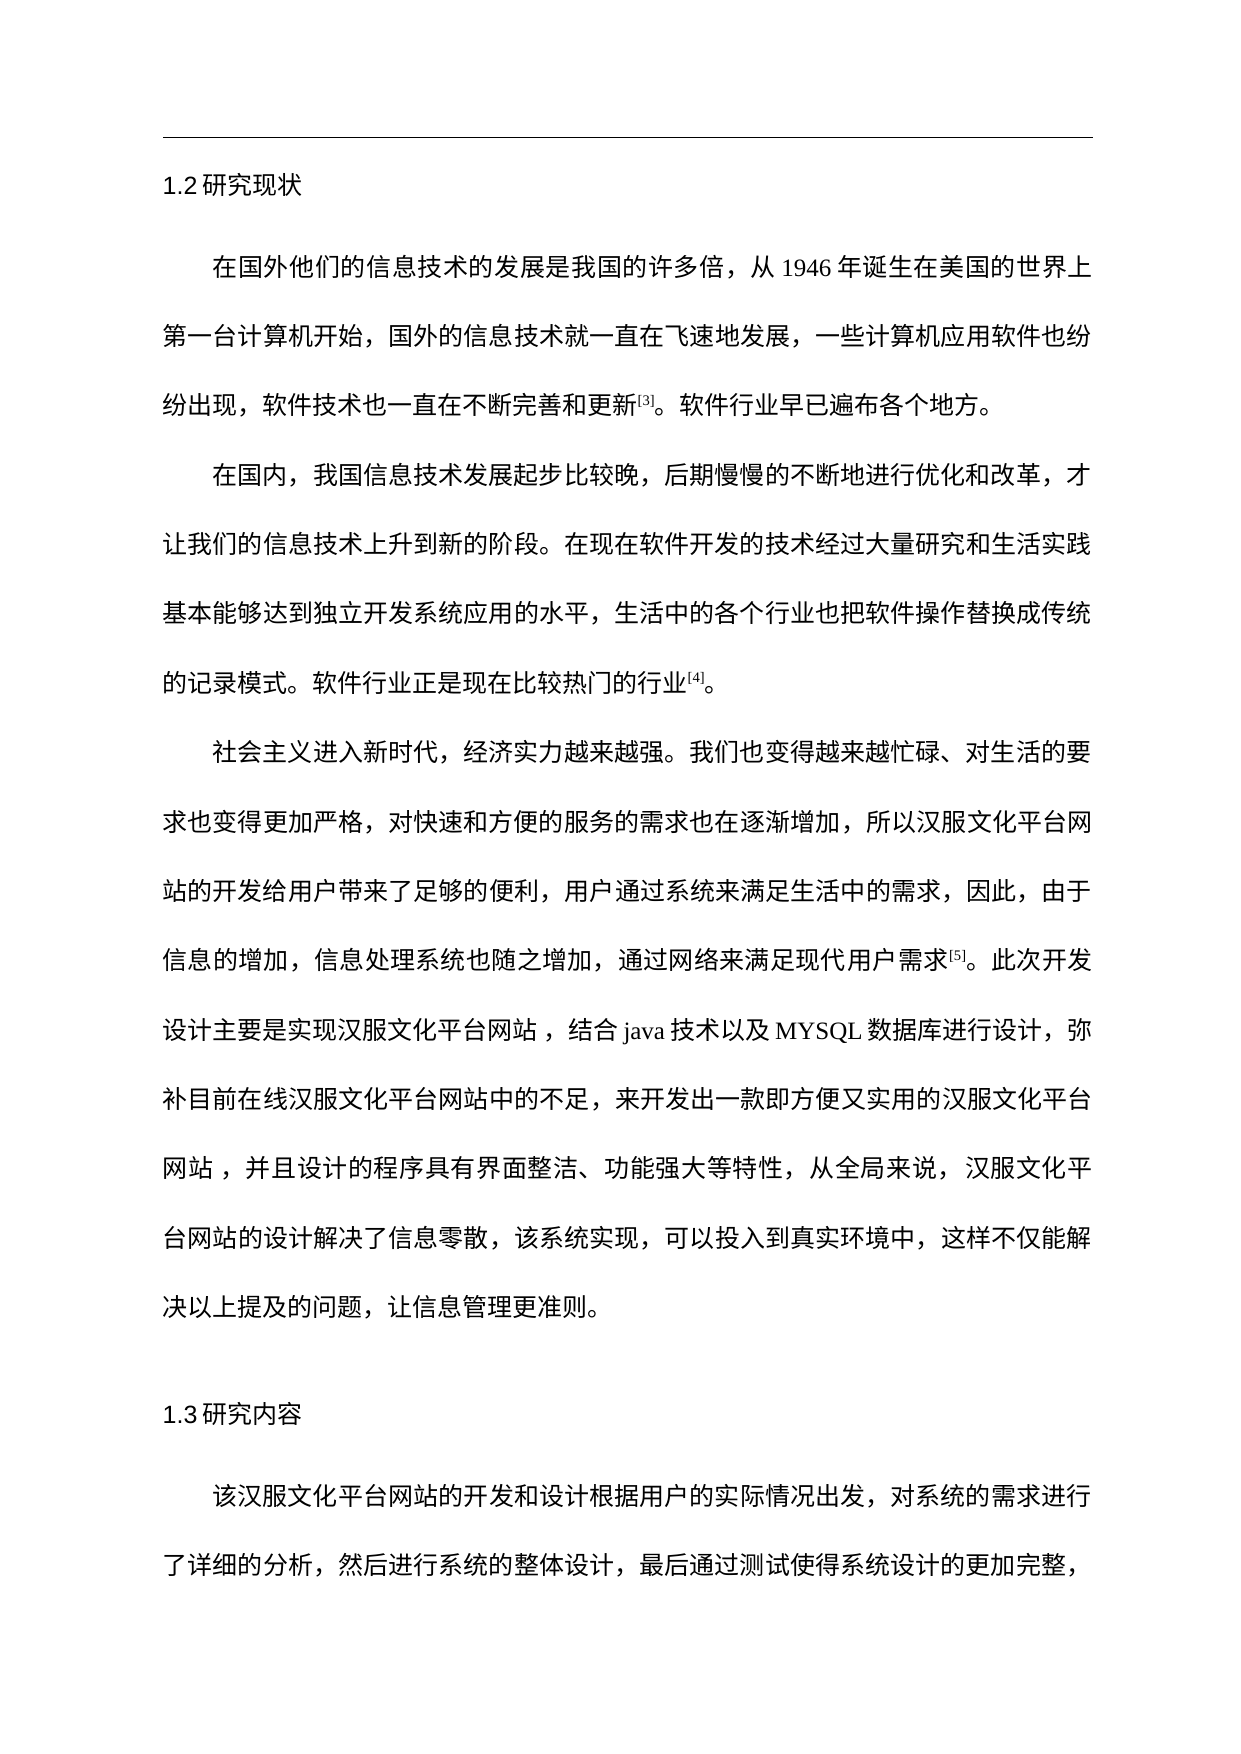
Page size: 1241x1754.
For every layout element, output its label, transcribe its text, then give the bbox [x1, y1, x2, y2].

subtitle 1.2研究现状 [162, 148, 1093, 218]
text 在国外他们的信息技术的发展是我国的许多倍，从1946年诞生在美国的世界上第一台计算机开始，国外的信息技术就一直在飞速地发展，一些计算机应用软件也纷纷出现，软件技术也一直在不断完善和更新[3]。软件行业早已遍布各个地方。 [162, 230, 1093, 438]
subtitle 1.3研究内容 [162, 1378, 1093, 1447]
text 社会主义进入新时代，经济实力越来越强。我们也变得越来越忙碌、对生活的要求也变得更加严格，对快速和方便的服务的需求也在逐渐增加，所以汉服文化平台网站的开发给用户带来了足够的便利，用户通过系统来满足生活中的需求，因此，由于信息的增加，信息处理系统也随之增加，通过网络来满足现代用户需求[5]。此次开发设计主要是实现汉服文化平台网站 ，结合java技术以及MYSQL数据库进行设计，弥补目前在线汉服文化平台网站中的不足，来开发出一款即方便又实用的汉服文化平台网站 ，并且设计的程序具有界面整洁、功能强大等特性，从全局来说，汉服文化平台网站的设计解决了信息零散，该系统实现，可以投入到真实环境中，这样不仅能解决以上提及的问题，让信息管理更准则。 [162, 716, 1093, 1340]
text 在国内，我国信息技术发展起步比较晚，后期慢慢的不断地进行优化和改革，才让我们的信息技术上升到新的阶段。在现在软件开发的技术经过大量研究和生活实践基本能够达到独立开发系统应用的水平，生活中的各个行业也把软件操作替换成传统的记录模式。软件行业正是现在比较热门的行业[4]。 [162, 438, 1093, 716]
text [162, 1460, 1093, 1598]
